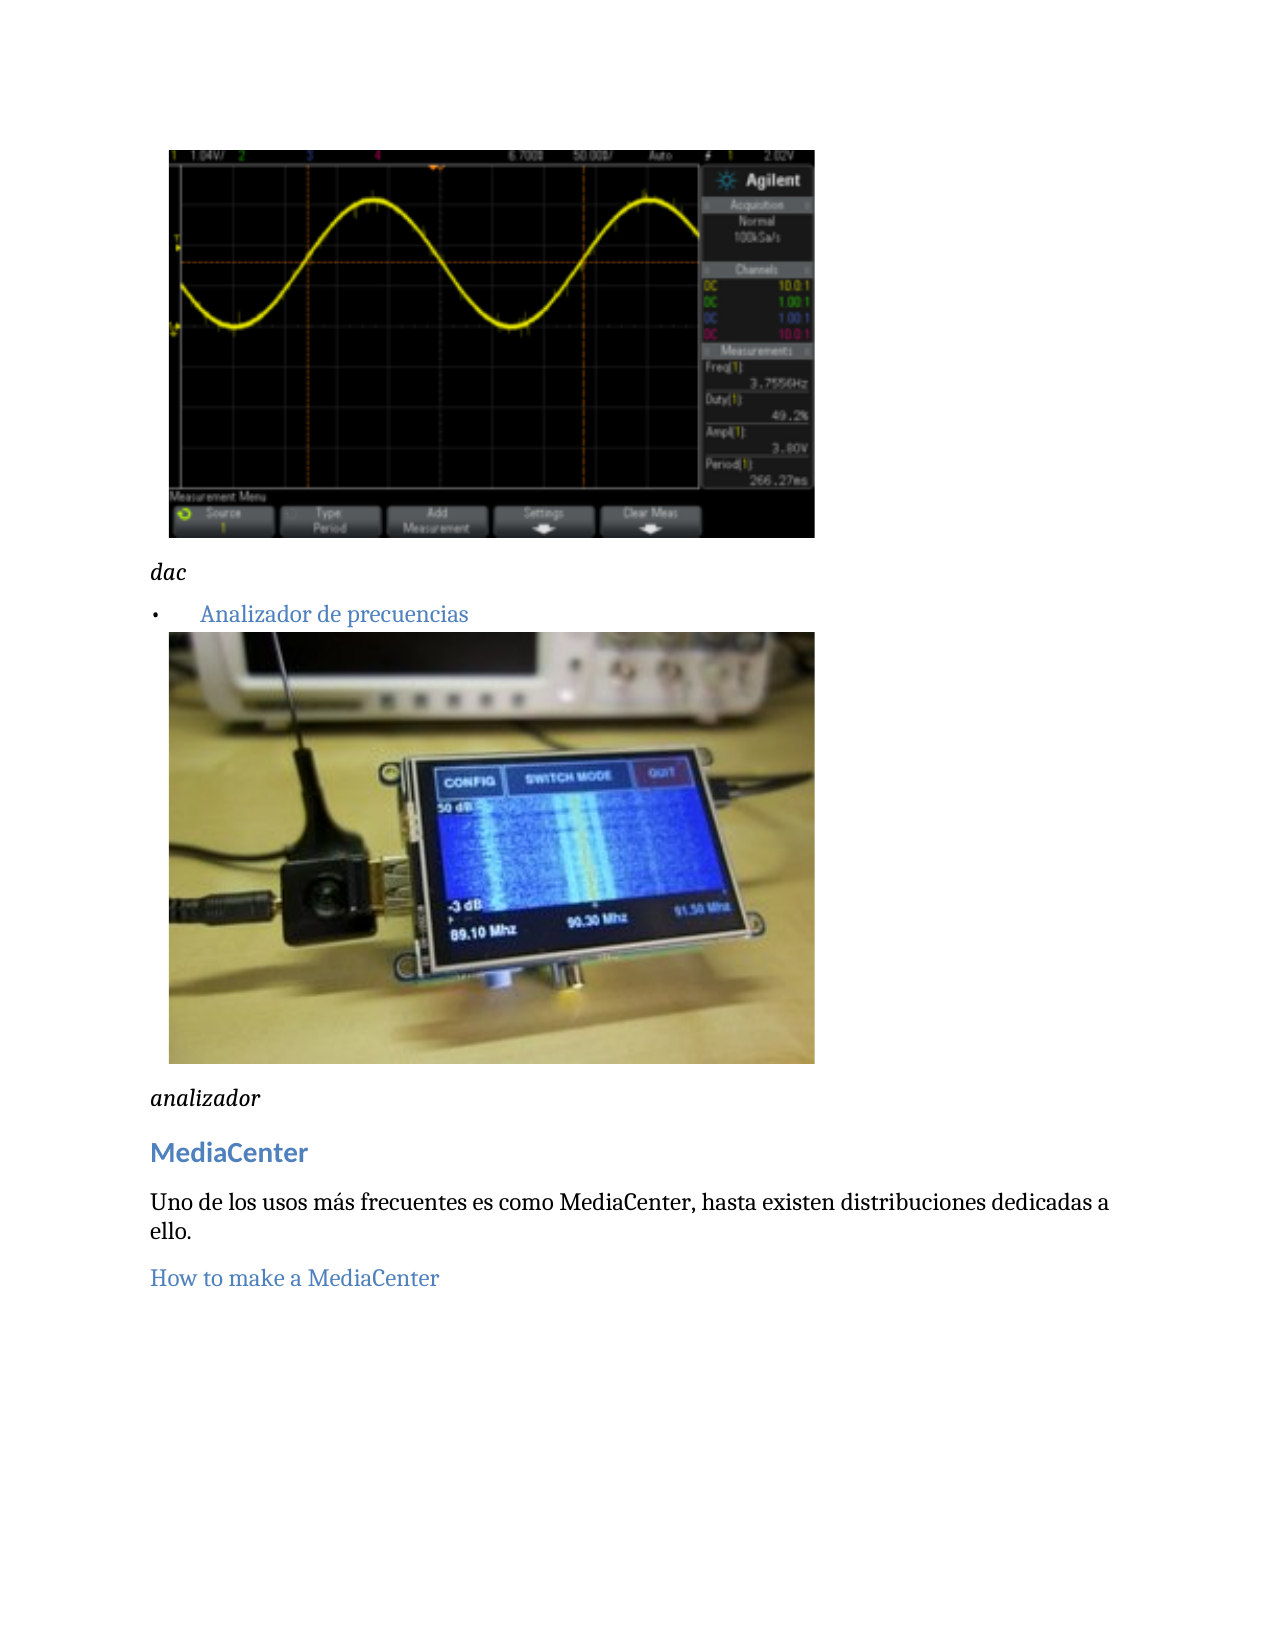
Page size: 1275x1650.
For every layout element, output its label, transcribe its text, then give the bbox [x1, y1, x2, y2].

text How to make a MediaCenter [150, 1264, 1125, 1293]
list Analizador de precuencias [150, 599, 1125, 628]
picture [168, 150, 815, 538]
text Uno de los usos más frecuentes es como MediaCenter, hasta existen distribuciones dedicadas a ello. [150, 1188, 1125, 1246]
text dac [150, 558, 1125, 587]
subtitle MediaCenter [150, 1134, 1125, 1169]
text analizador [150, 1084, 1125, 1113]
picture [168, 632, 815, 1064]
